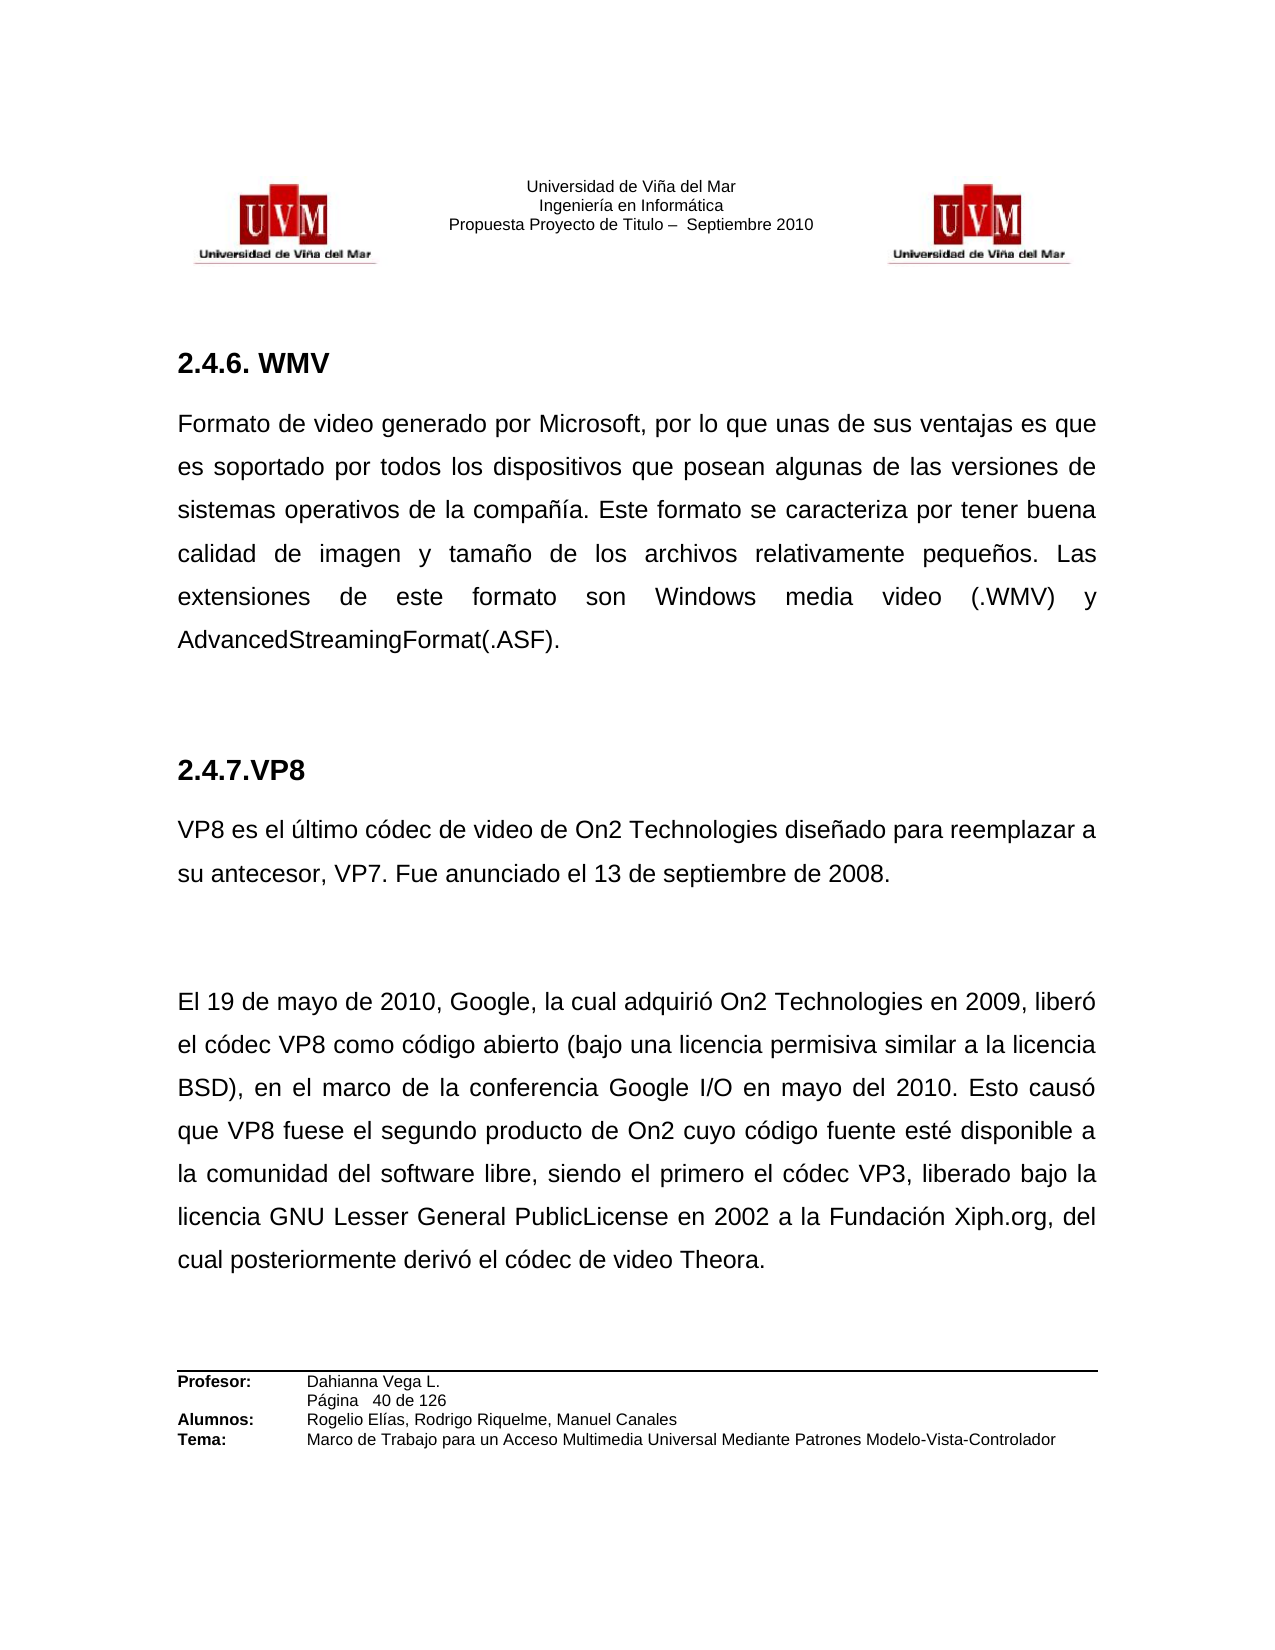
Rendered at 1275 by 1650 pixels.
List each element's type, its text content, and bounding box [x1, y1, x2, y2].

picture [871, 176, 1084, 267]
text VP8 es el último códec de video de On2 Technologies diseñado para reemplazar a su antecesor, VP7. Fue anunciado el 13 de septiembre de 2008. [177, 816, 1098, 887]
text El 19 de mayo de 2010, Google, la cual adquirió On2 Technologies en 2009, liberó el códec VP8 como código abierto (bajo una licencia permisiva similar a la licencia BSD), en el marco de la conferencia Google I/O en mayo del 2010. Esto causó que VP8 fuese el segundo producto de On2 cuyo código fuente esté disponible a la comunidad del software libre, siendo el primero el códec VP3, liberado bajo la licencia GNU Lesser General PublicLicense en 2002 a la Fundación Xiph.org, del cual posteriormente derivó el códec de video Theora. [177, 987, 1098, 1274]
text Formato de video generado por Microsoft, por lo que unas de sus ventajas es que es soportado por todos los dispositivos que posean algunas de las versiones de sistemas operativos de la compañía. Este formato se caracteriza por tener buena calidad de imagen y tamaño de los archivos relativamente pequeños. Las extensiones de este formato son Windows media video (.WMV) y AdvancedStreamingFormat(.ASF). [177, 409, 1098, 653]
subtitle 2.4.6. WMV [177, 346, 1098, 380]
subtitle 2.4.7.VP8 [177, 753, 1098, 786]
picture [177, 176, 390, 267]
